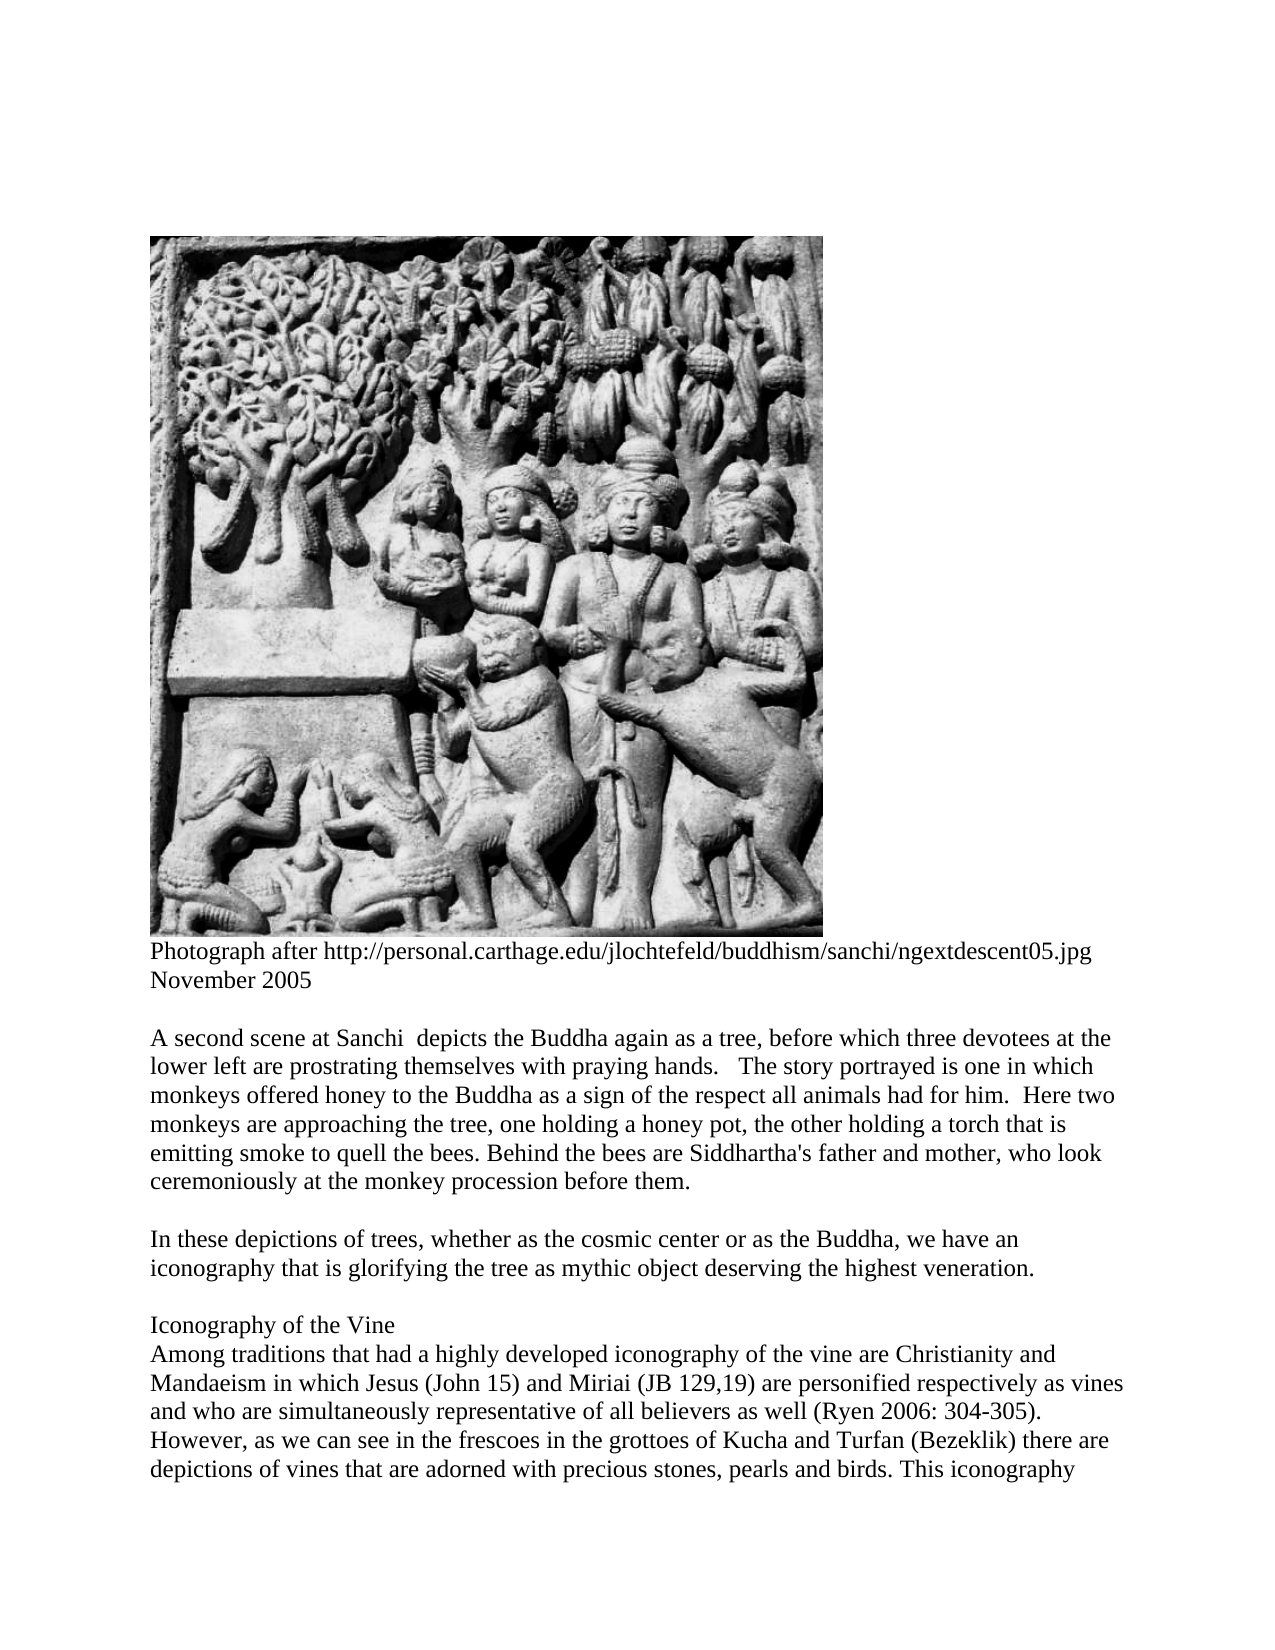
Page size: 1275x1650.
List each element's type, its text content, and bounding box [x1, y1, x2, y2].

picture [150, 236, 823, 937]
text Iconography of the Vine [150, 1310, 1125, 1339]
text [150, 1339, 1125, 1483]
text Photograph after http://personal.carthage.edu/jlochtefeld/buddhism/sanchi/ngextdescent05.jpg November 2005 [150, 936, 1125, 994]
text A second scene at Sanchi depicts the Buddha again as a tree, before which three devotees at the lower left are prostrating themselves with praying hands. The story portrayed is one in which monkeys offered honey to the Buddha as a sign of the respect all animals had for him. Here two monkeys are approaching the tree, one holding a honey pot, the other holding a torch that is emitting smoke to quell the bees. Behind the bees are Siddhartha's father and mother, who look ceremoniously at the monkey procession before them. [150, 1023, 1125, 1195]
text In these depictions of trees, whether as the cosmic center or as the Buddha, we have an iconography that is glorifying the tree as mythic object deserving the highest veneration. [150, 1224, 1125, 1281]
